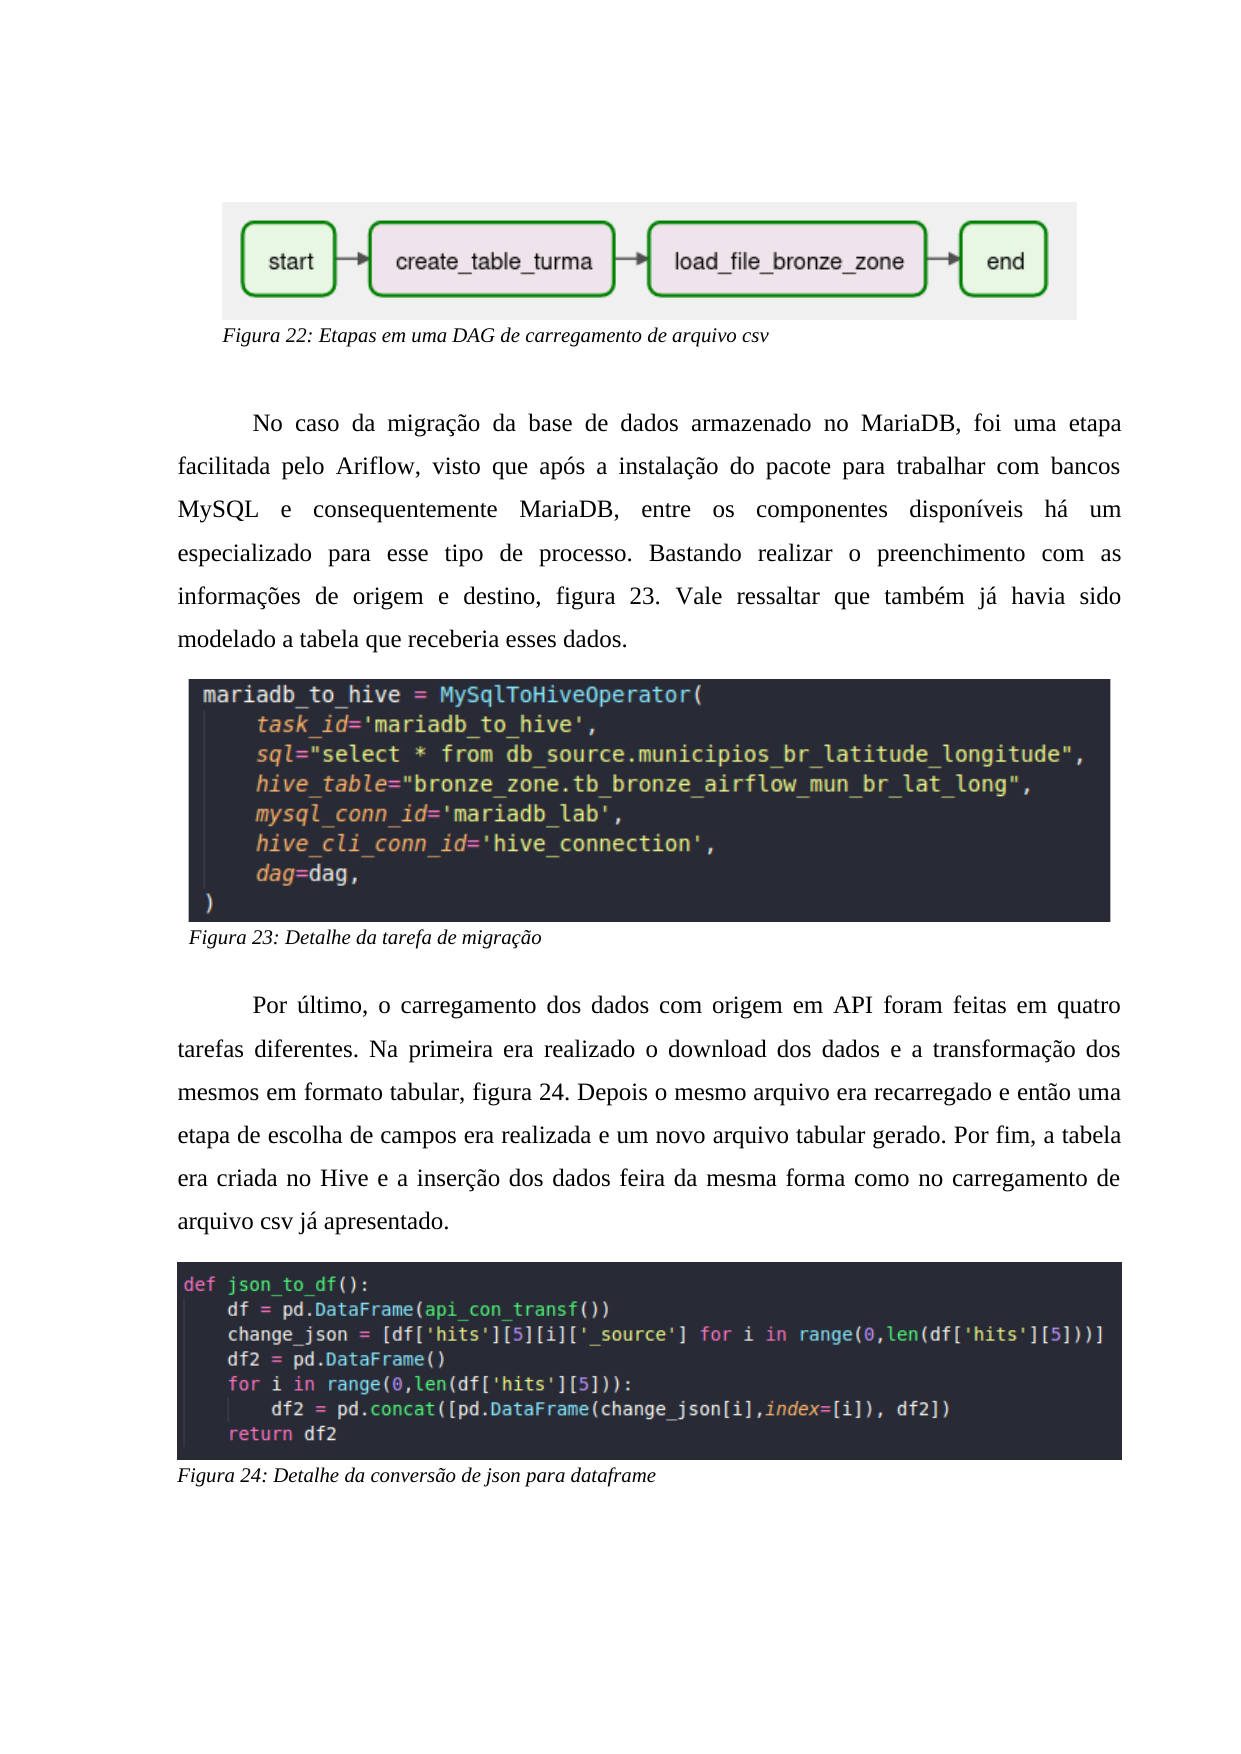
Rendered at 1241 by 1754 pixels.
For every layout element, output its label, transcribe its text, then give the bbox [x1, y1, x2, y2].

picture [177, 1262, 1122, 1460]
picture [188, 679, 1111, 922]
picture [222, 202, 1077, 320]
text No caso da migração da base de dados armazenado no MariaDB, foi uma etapa facilitada pelo Ariflow, visto que após a instalação do pacote para trabalhar com bancos MySQL e consequentemente MariaDB, entre os componentes disponíveis há um especializado para esse tipo de processo. Bastando realizar o preenchimento com as informações de origem e destino, figura 23. Vale ressaltar que também já havia sido modelado a tabela que receberia esses dados. [177, 408, 1122, 653]
